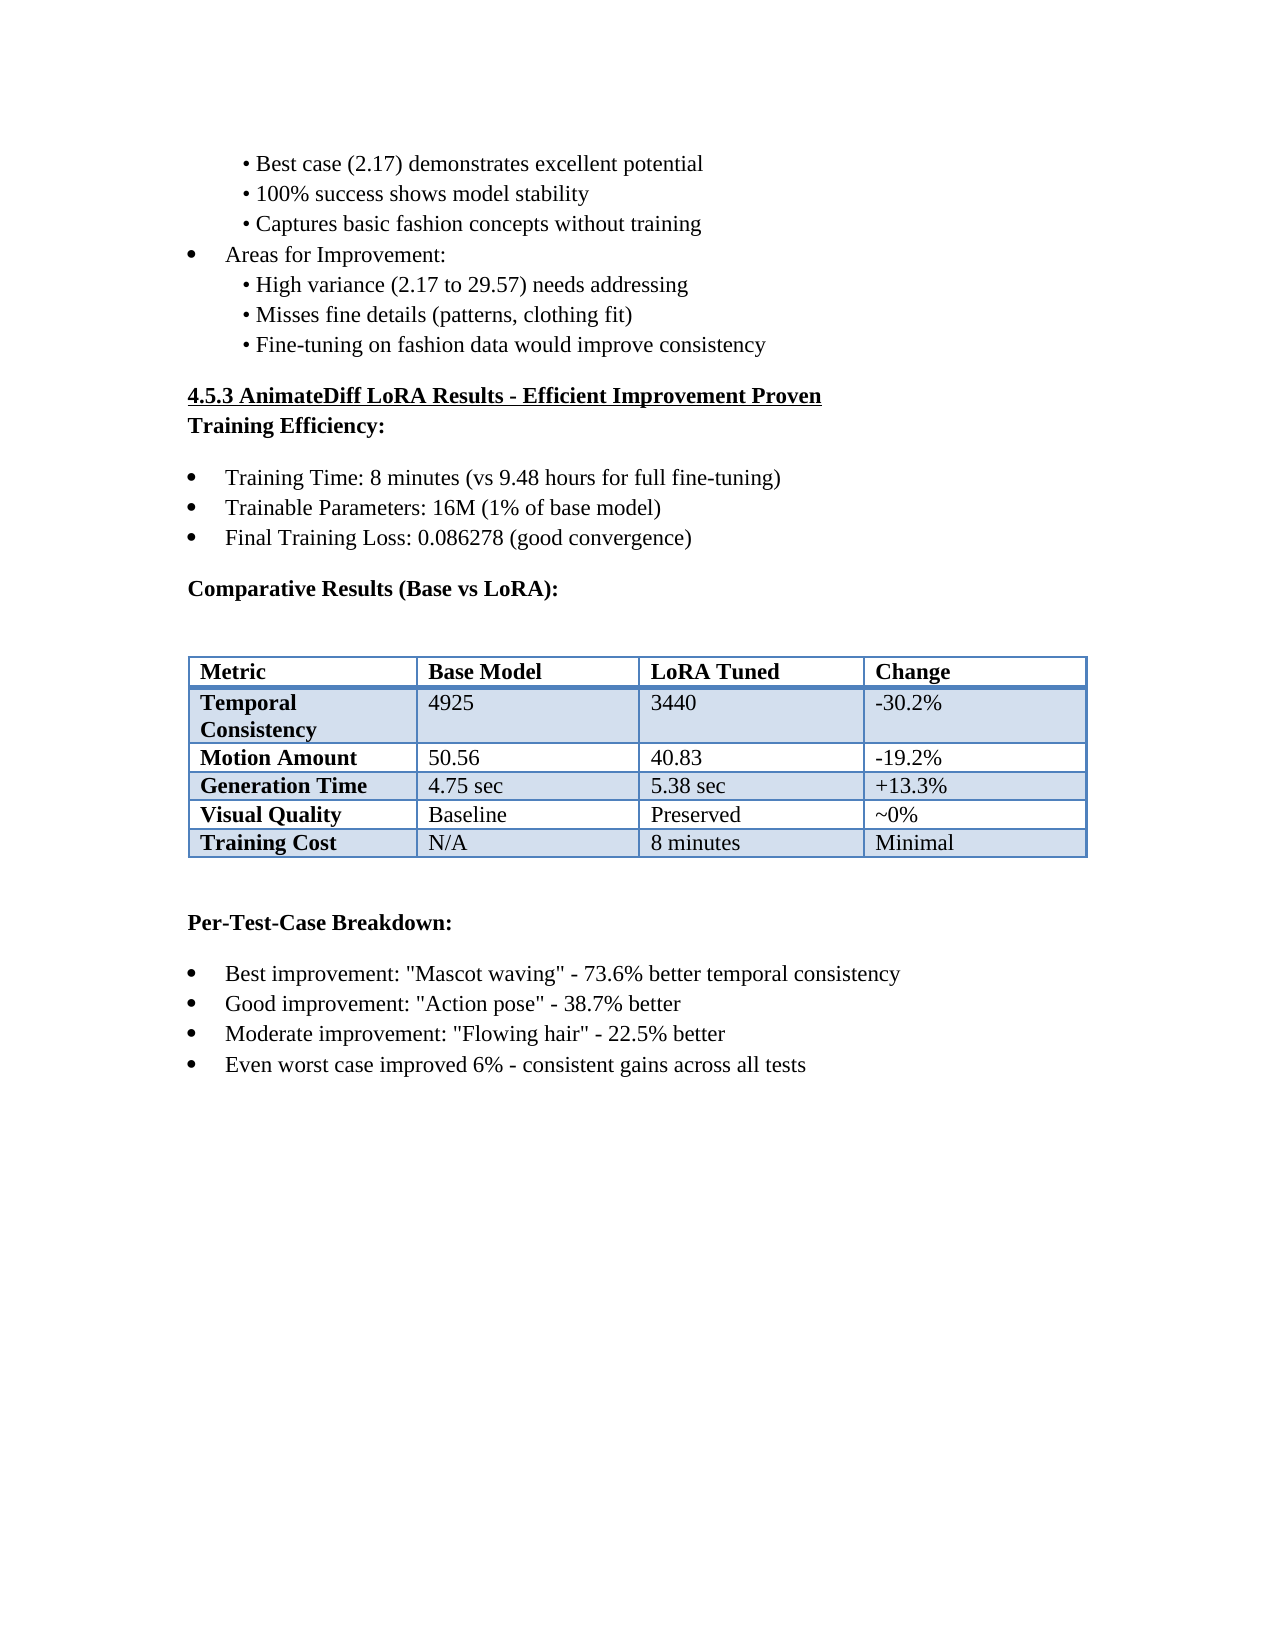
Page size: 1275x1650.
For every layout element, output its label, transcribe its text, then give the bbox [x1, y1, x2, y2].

list • High variance (2.17 to 29.57) needs addressing [225, 271, 1087, 297]
table_cell Motion Amount [190, 744, 416, 771]
text Per-Test-Case Breakdown: [187, 909, 1087, 935]
list Trainable Parameters: 16M (1% of base model) [187, 494, 1087, 520]
table_cell 8 minutes [640, 830, 863, 856]
list • Fine-tuning on fashion data would improve consistency [225, 331, 1087, 358]
table_cell Minimal [865, 830, 1085, 856]
list • 100% success shows model stability [225, 180, 1087, 207]
list Best improvement: "Mascot waving" - 73.6% better temporal consistency [187, 960, 1087, 986]
list Even worst case improved 6% - consistent gains across all tests [187, 1051, 1087, 1077]
list Areas for Improvement: [187, 241, 1087, 267]
table_cell 5.38 sec [640, 773, 863, 799]
table_cell -30.2% [865, 690, 1085, 742]
table_header LoRA Tuned [640, 658, 863, 685]
list • Misses fine details (patterns, clothing fit) [225, 301, 1087, 327]
list Good improvement: "Action pose" - 38.7% better [187, 990, 1087, 1017]
table_cell Baseline [418, 801, 638, 827]
table_cell -19.2% [865, 744, 1085, 771]
table_cell 4925 [418, 690, 638, 742]
text Comparative Results (Base vs LoRA): [187, 575, 1087, 632]
table_cell 4.75 sec [418, 773, 638, 799]
list • Best case (2.17) demonstrates excellent potential [225, 150, 1087, 176]
list • Captures basic fashion concepts without training [225, 210, 1087, 237]
table_cell Generation Time [190, 773, 416, 799]
table_cell +13.3% [865, 773, 1085, 799]
table_cell Preserved [640, 801, 863, 827]
list Final Training Loss: 0.086278 (good convergence) [187, 524, 1087, 550]
list Training Time: 8 minutes (vs 9.48 hours for full fine-tuning) [187, 463, 1087, 490]
table_header Base Model [418, 658, 638, 685]
table_header Change [865, 658, 1085, 685]
list Moderate improvement: "Flowing hair" - 22.5% better [187, 1020, 1087, 1047]
table_cell N/A [418, 830, 638, 856]
table_cell 50.56 [418, 744, 638, 771]
table_cell 40.83 [640, 744, 863, 771]
table_cell 3440 [640, 690, 863, 742]
subtitle 4.5.3 AnimateDiff LoRA Results - Efficient Improvement Proven [187, 382, 1087, 409]
table_cell Visual Quality [190, 801, 416, 827]
table_cell ~0% [865, 801, 1085, 827]
table_cell Temporal Consistency [190, 690, 416, 742]
table_header Metric [190, 658, 416, 685]
text Training Efficiency: [187, 412, 1087, 439]
table_cell Training Cost [190, 830, 416, 856]
